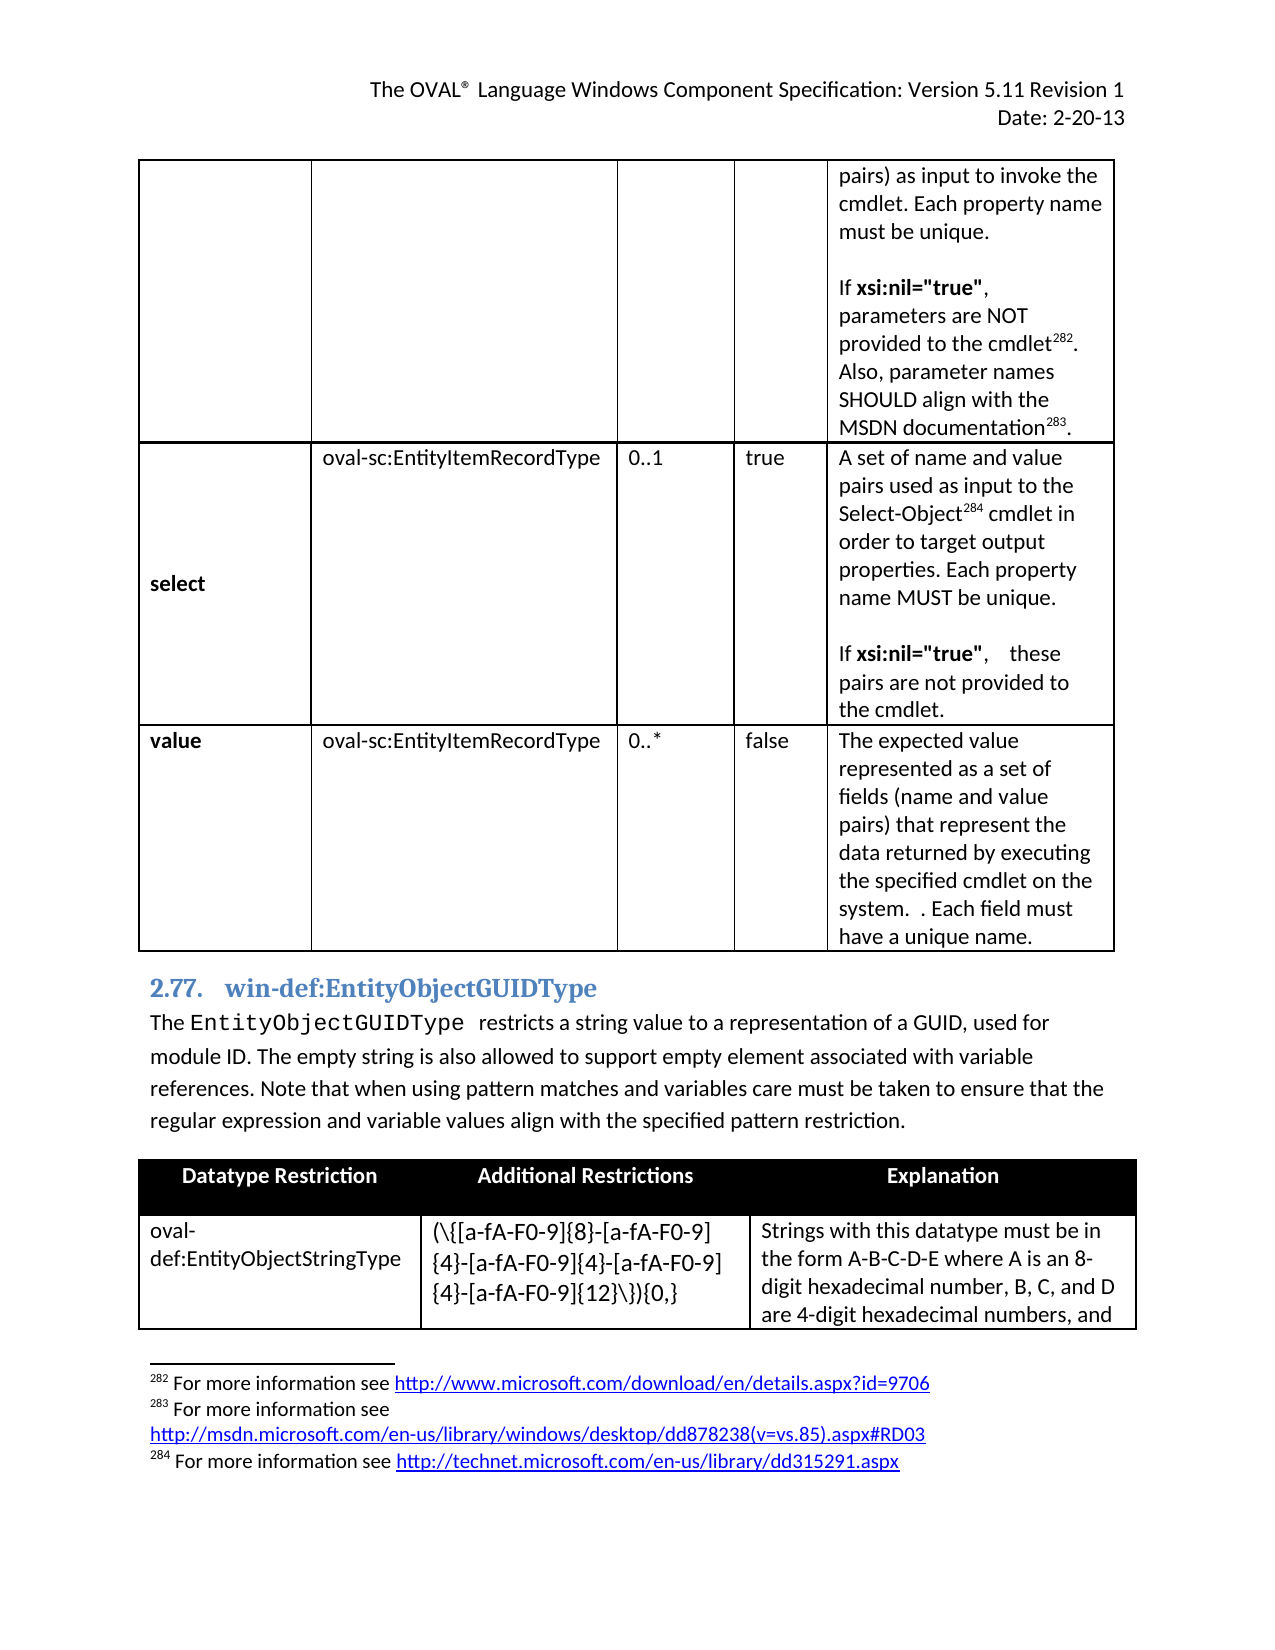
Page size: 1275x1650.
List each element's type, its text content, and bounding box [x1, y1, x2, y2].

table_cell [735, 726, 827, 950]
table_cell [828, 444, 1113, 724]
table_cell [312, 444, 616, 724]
text The EntityObjectGUIDType restricts a string value to a representation of a GUID, used for module ID. The empty string is also allowed to support empty element associated with variable references. Note that when using pattern matches and variables care must be taken to ensure that the regular expression and variable values align with the specified pattern restriction. [150, 1008, 1125, 1134]
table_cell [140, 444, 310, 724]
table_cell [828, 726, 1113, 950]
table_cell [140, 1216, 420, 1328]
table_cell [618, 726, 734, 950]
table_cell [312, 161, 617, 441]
subtitle win-def:EntityObjectGUIDType [150, 973, 1125, 1004]
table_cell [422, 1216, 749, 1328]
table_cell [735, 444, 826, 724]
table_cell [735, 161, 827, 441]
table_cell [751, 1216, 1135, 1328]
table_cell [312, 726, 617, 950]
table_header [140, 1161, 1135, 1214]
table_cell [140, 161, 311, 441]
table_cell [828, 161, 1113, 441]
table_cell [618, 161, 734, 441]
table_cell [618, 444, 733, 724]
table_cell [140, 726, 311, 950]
